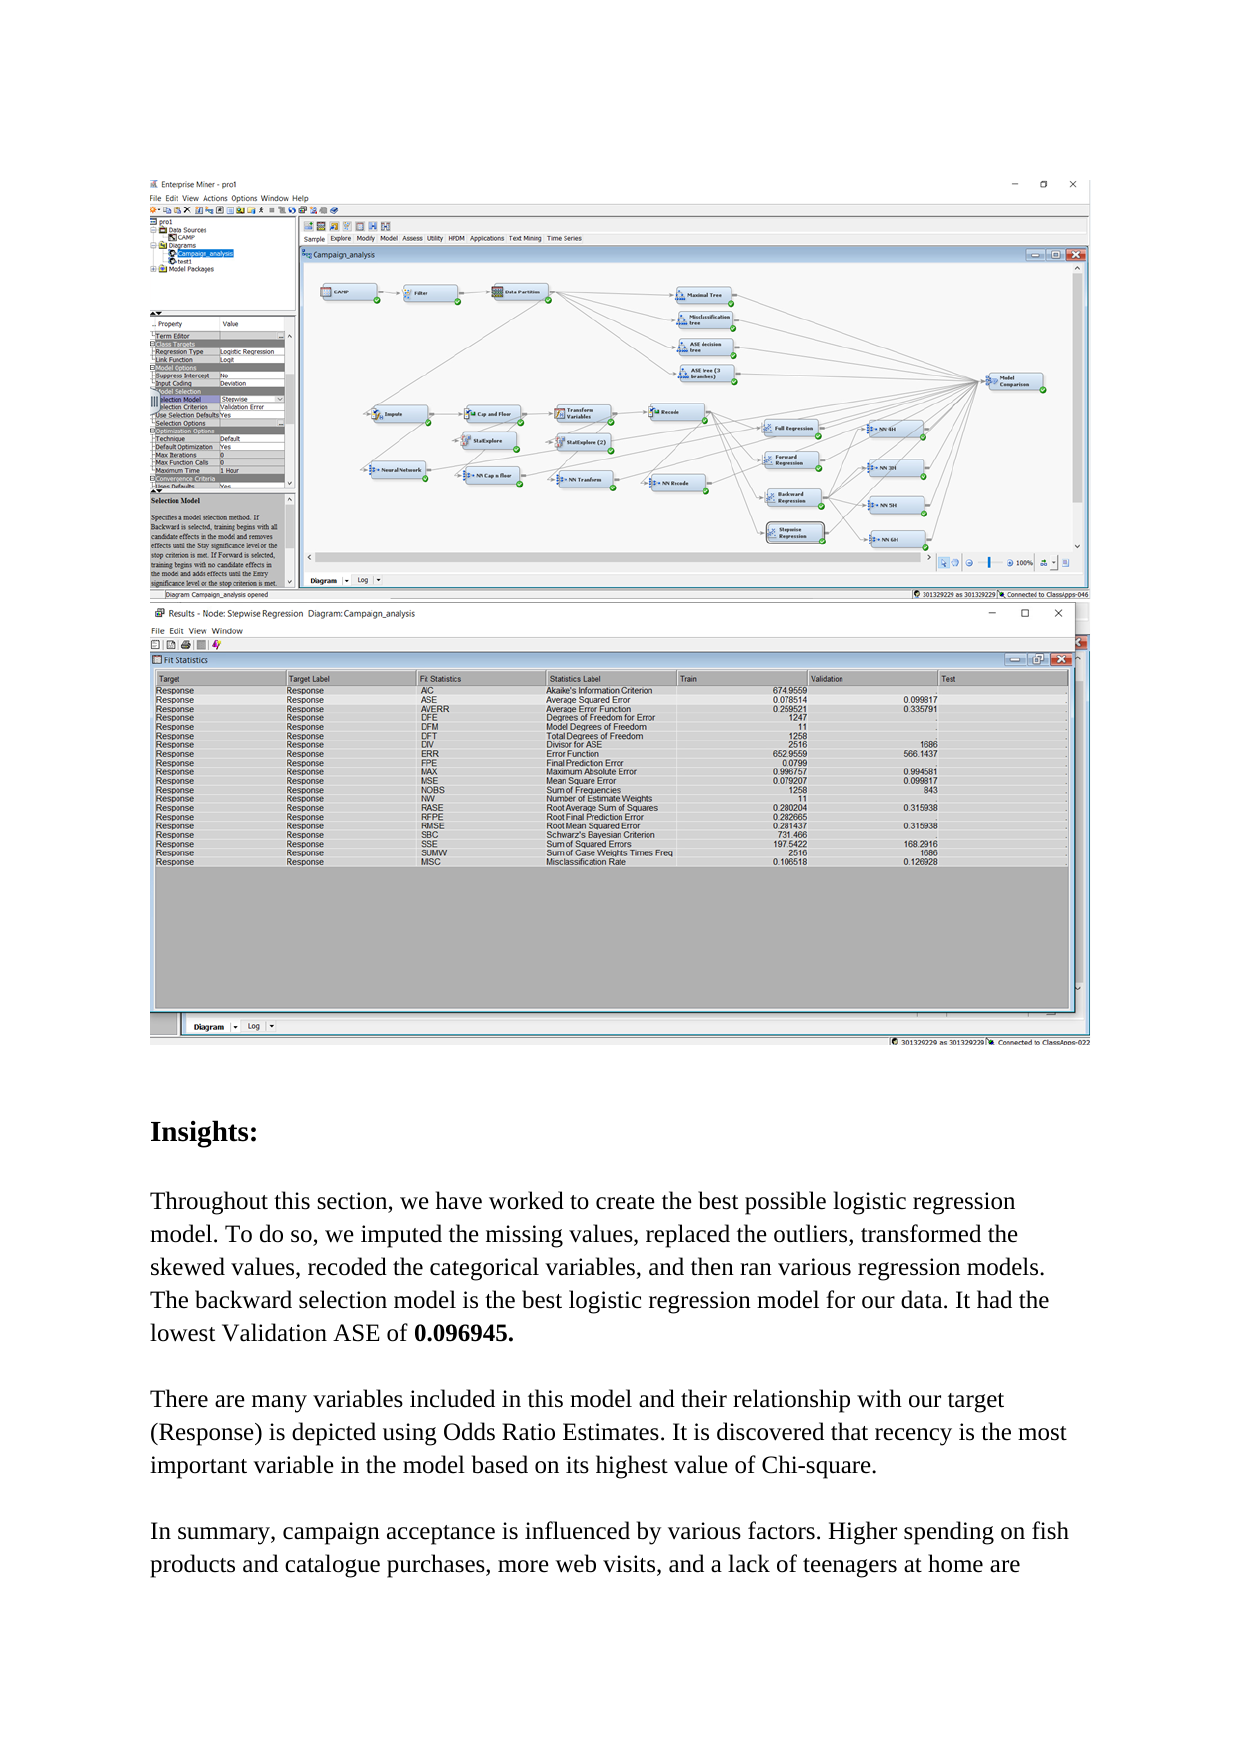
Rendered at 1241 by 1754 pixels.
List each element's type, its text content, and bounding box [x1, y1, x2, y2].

picture [150, 180, 1091, 599]
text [150, 1516, 1090, 1578]
picture [150, 602, 1091, 1045]
text Insights: [150, 1114, 1090, 1148]
text Throughout this section, we have worked to create the best possible logistic regression model. To do so, we imputed the missing values, replaced the outliers, transformed the skewed values, recoded the categorical variables, and then ran various regression models. The backward selection model is the best logistic regression model for our data. It had the lowest Validation ASE of 0.096945. [150, 1186, 1090, 1347]
text There are many variables included in this model and their relationship with our target (Response) is depicted using Odds Ratio Estimates. It is discovered that recency is the most important variable in the model based on its highest value of Chi-square. [150, 1384, 1090, 1479]
